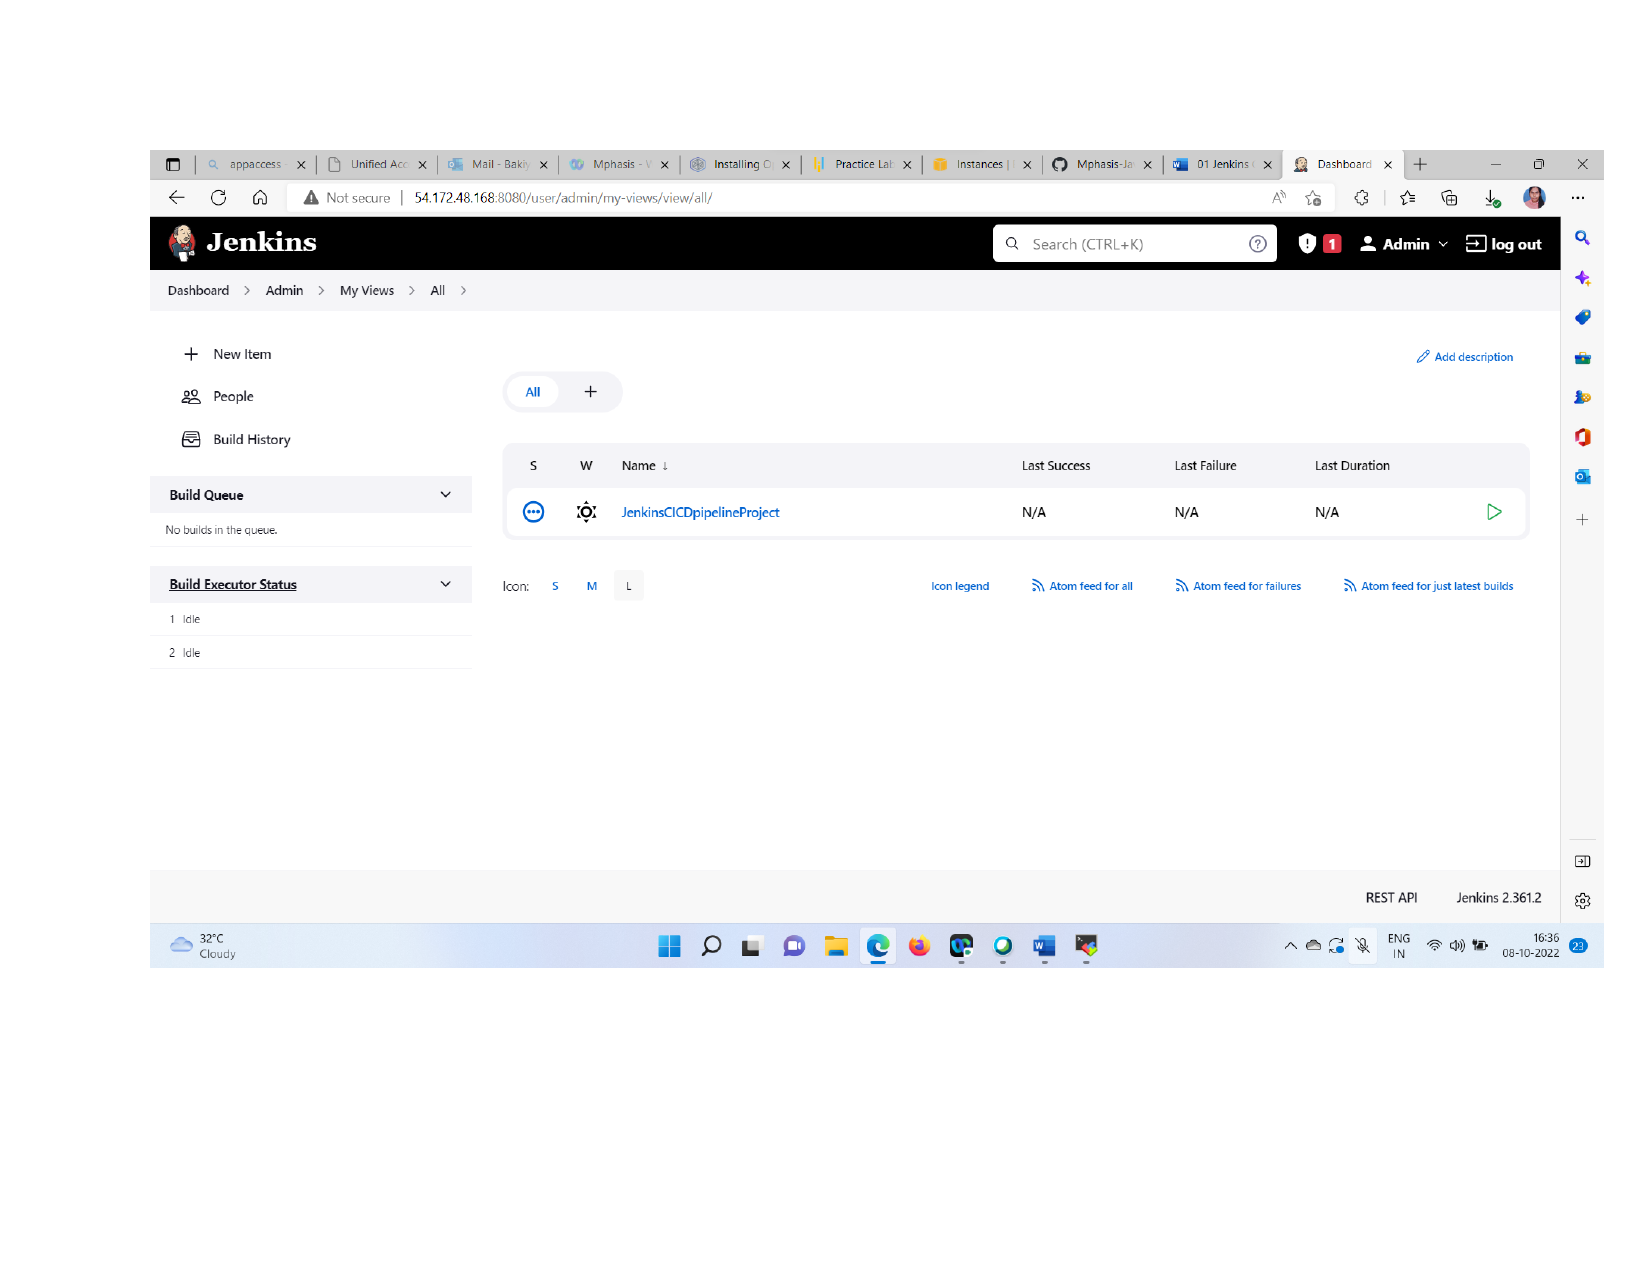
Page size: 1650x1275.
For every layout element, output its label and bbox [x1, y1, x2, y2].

picture [150, 150, 1604, 968]
